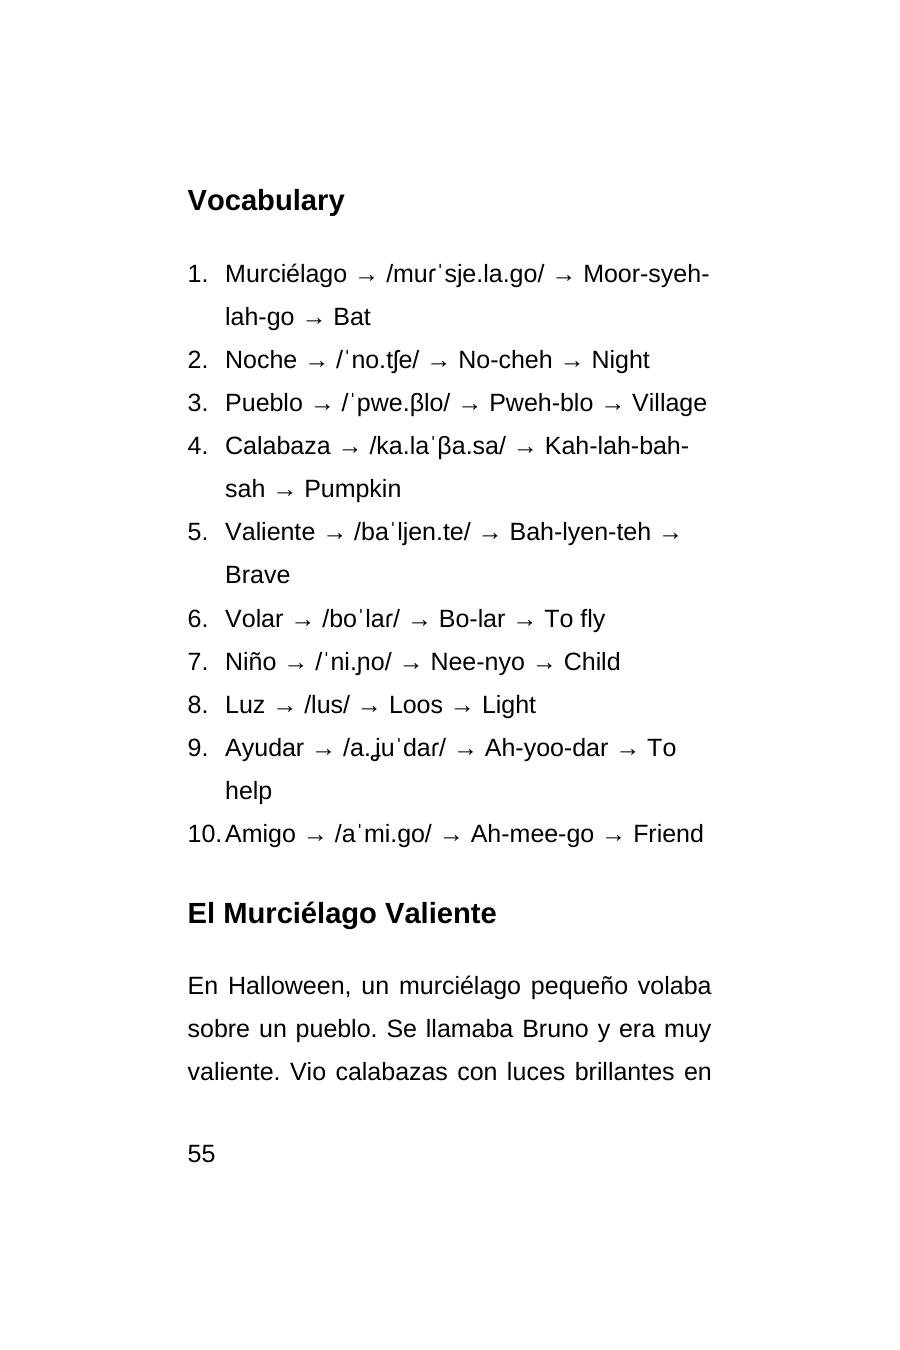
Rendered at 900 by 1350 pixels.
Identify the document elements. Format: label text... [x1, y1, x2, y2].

subtitle El Murciélago Valiente [187, 896, 615, 929]
list Niño → /ˈni.ɲo/ → Nee-nyo → Child [187, 647, 712, 675]
list Volar → /boˈlaɾ/ → Bo-lar → To fly [187, 603, 712, 632]
list Ayudar → /a.ʝuˈdaɾ/ → Ah-yoo-dar → To help [187, 733, 712, 805]
list Pueblo → /ˈpwe.βlo/ → Pweh-blo → Village [187, 388, 712, 417]
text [187, 971, 712, 1086]
list Murciélago → /muɾˈsje.la.ɡo/ → Moor-syeh-lah-go → Bat [187, 258, 712, 330]
subtitle Vocabulary [187, 183, 615, 217]
list Calabaza → /ka.laˈβa.sa/ → Kah-lah-bah-sah → Pumpkin [187, 431, 712, 503]
list Amigo → /aˈmi.ɡo/ → Ah-mee-go → Friend [187, 819, 712, 848]
list Valiente → /baˈljen.te/ → Bah-lyen-teh → Brave [187, 517, 712, 589]
list Luz → /lus/ → Loos → Light [187, 690, 712, 718]
list Noche → /ˈno.tʃe/ → No-cheh → Night [187, 345, 712, 373]
